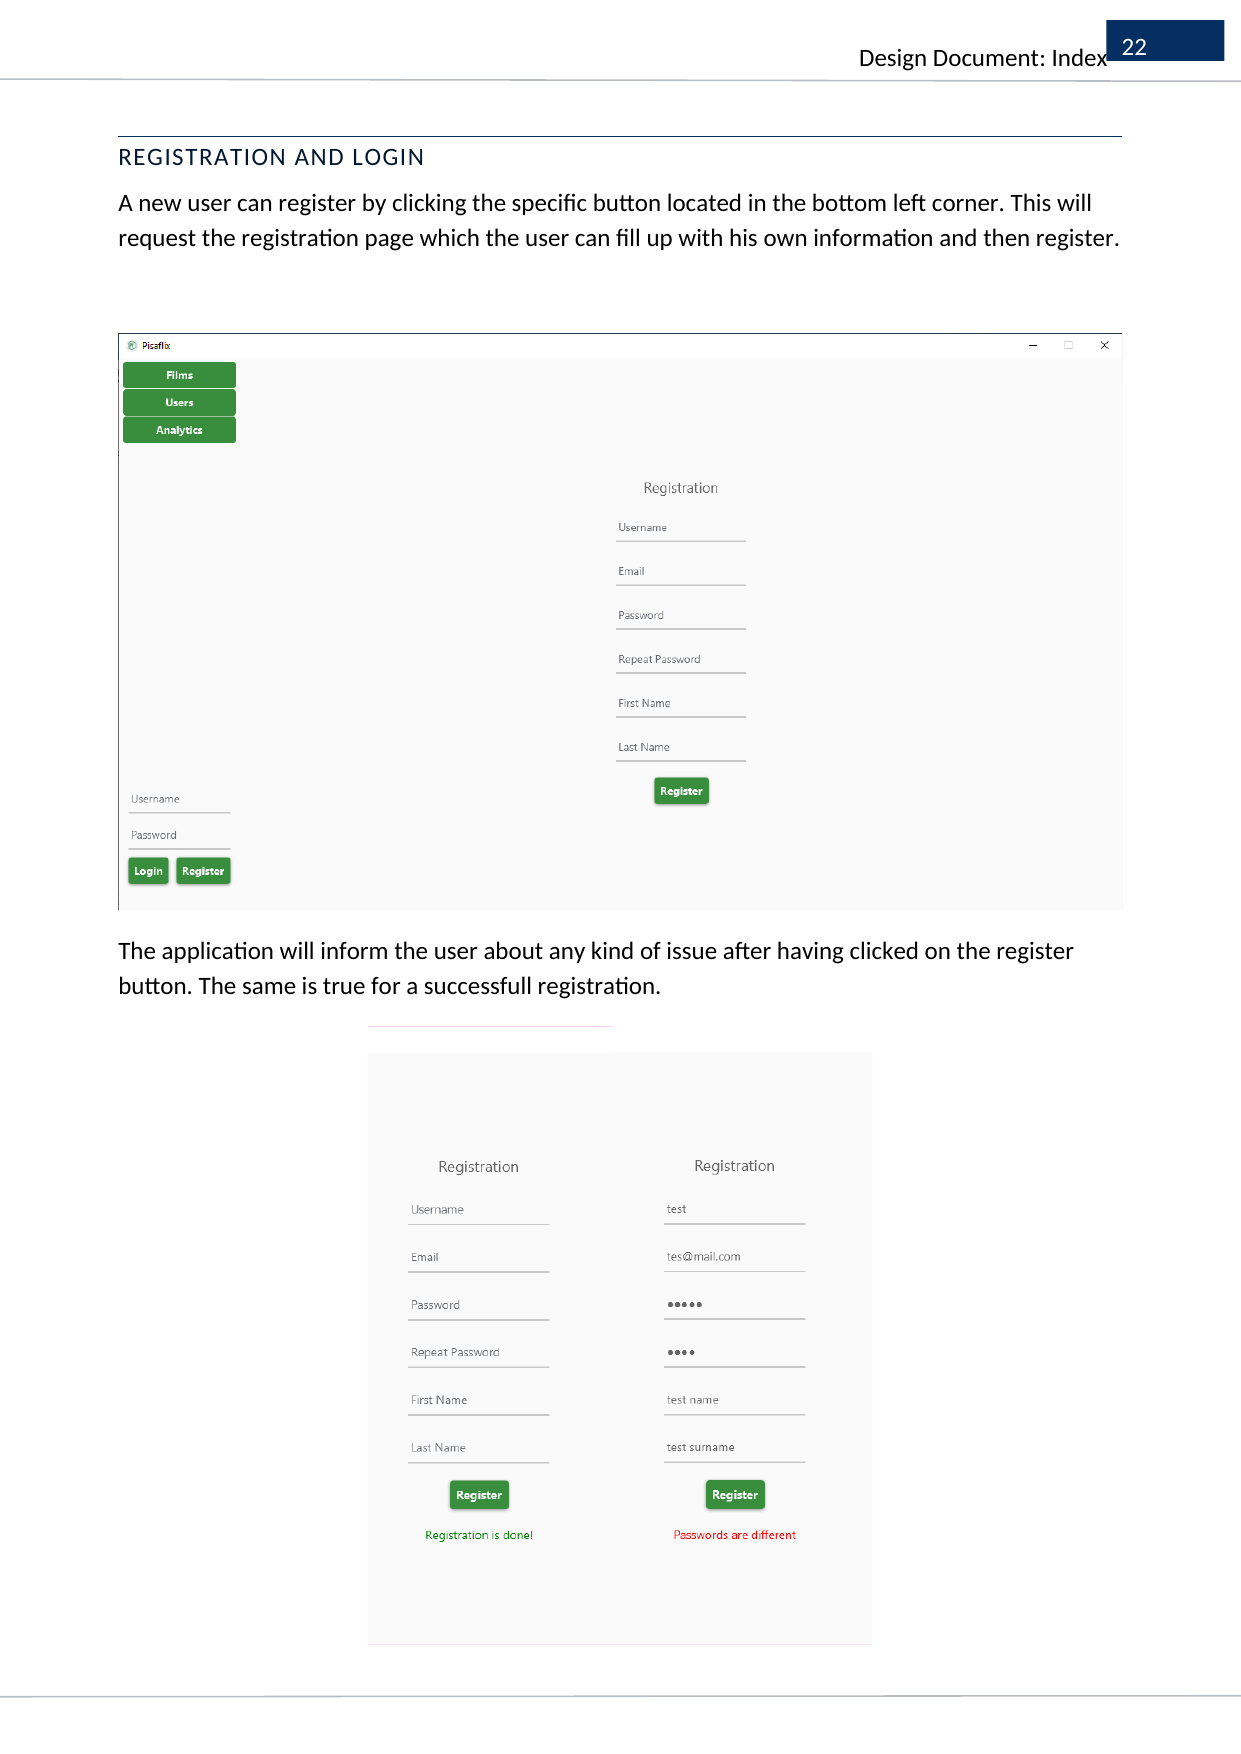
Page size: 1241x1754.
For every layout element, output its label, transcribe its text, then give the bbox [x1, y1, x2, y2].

text A new user can register by clicking the specific button located in the bottom left corner. This will request the registration page which the user can fill up with his own information and then register. [118, 187, 1122, 252]
picture [118, 333, 1123, 910]
picture [367, 1026, 873, 1645]
subtitle Registration and login [118, 137, 1122, 172]
text The application will inform the user about any kind of issue after having clicked on the register button. The same is true for a successfull registration. [118, 935, 1122, 1001]
